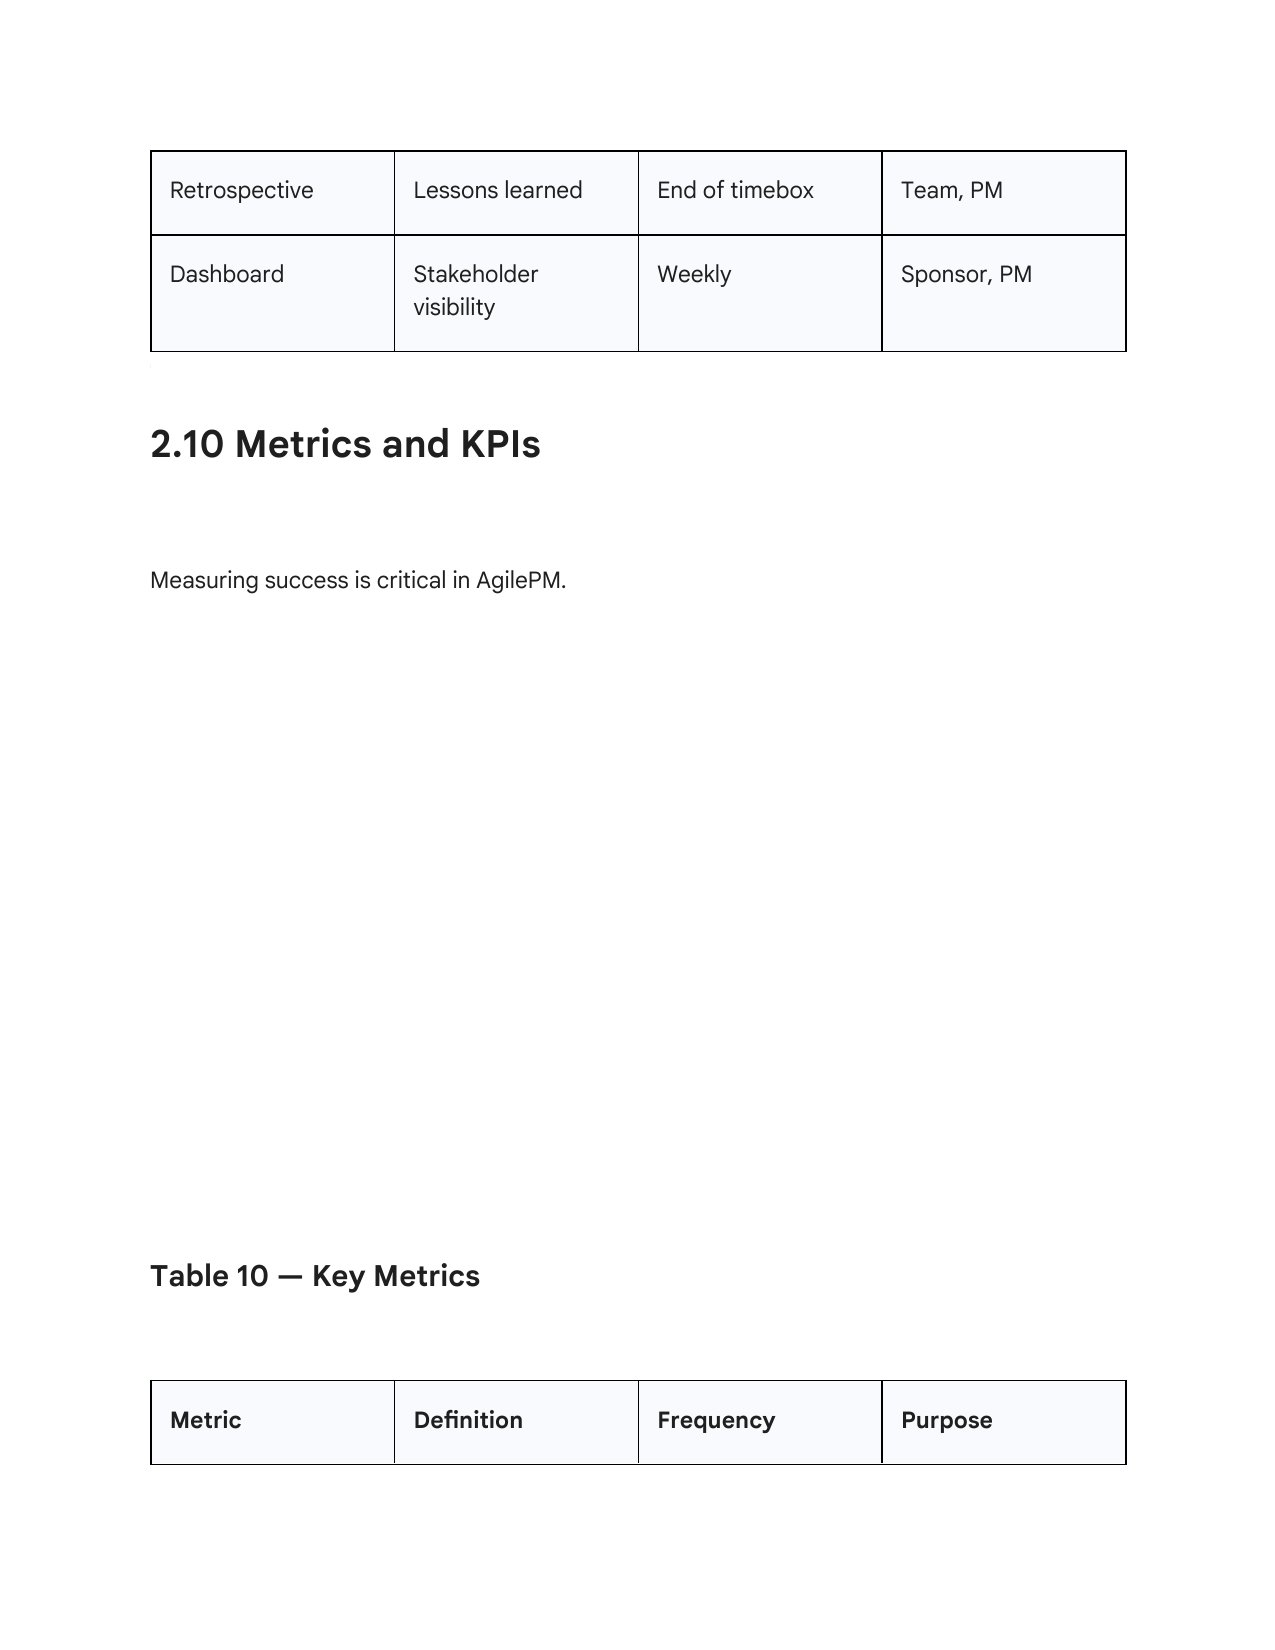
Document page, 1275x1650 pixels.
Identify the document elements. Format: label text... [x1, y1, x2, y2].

table_header Purpose [883, 1381, 1125, 1463]
table_cell Retrospective [152, 152, 394, 234]
table_cell Lessons learned [395, 152, 638, 234]
table_header Definition [395, 1381, 638, 1463]
table_cell Sponsor, PM [883, 236, 1125, 351]
subtitle Table 10 — Key Metrics [150, 1259, 1125, 1295]
table_cell Team, PM [883, 152, 1125, 234]
table_header Metric [152, 1381, 394, 1463]
table_cell Dashboard [152, 236, 394, 351]
table_cell Weekly [639, 236, 881, 351]
table_cell Stakeholder visibility [395, 236, 638, 351]
table_header Frequency [639, 1381, 881, 1463]
subtitle 2.10 Metrics and KPIs [150, 422, 1125, 468]
table_cell End of timebox [639, 152, 881, 234]
text Measuring success is critical in AgilePM. [150, 566, 1125, 595]
